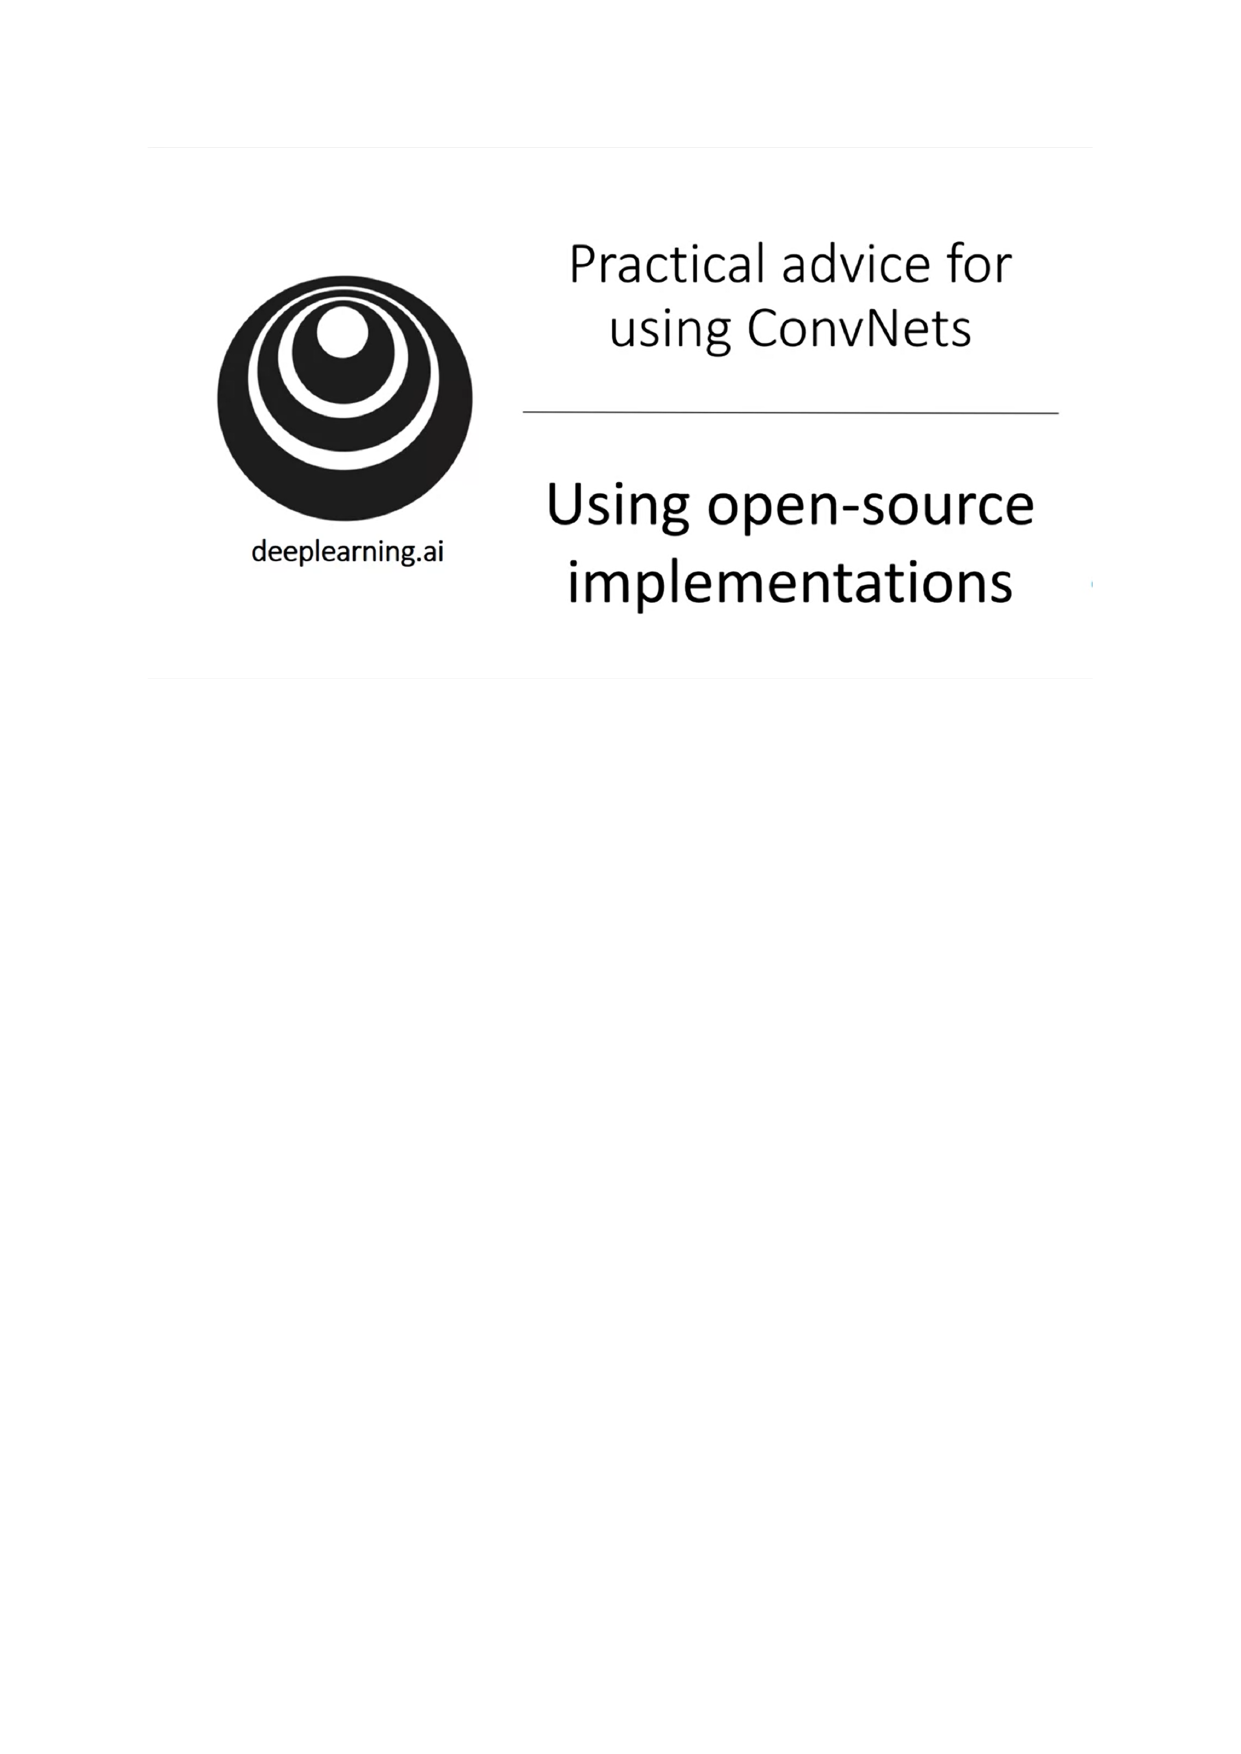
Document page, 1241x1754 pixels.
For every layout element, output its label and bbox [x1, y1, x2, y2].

picture [147, 147, 1093, 679]
